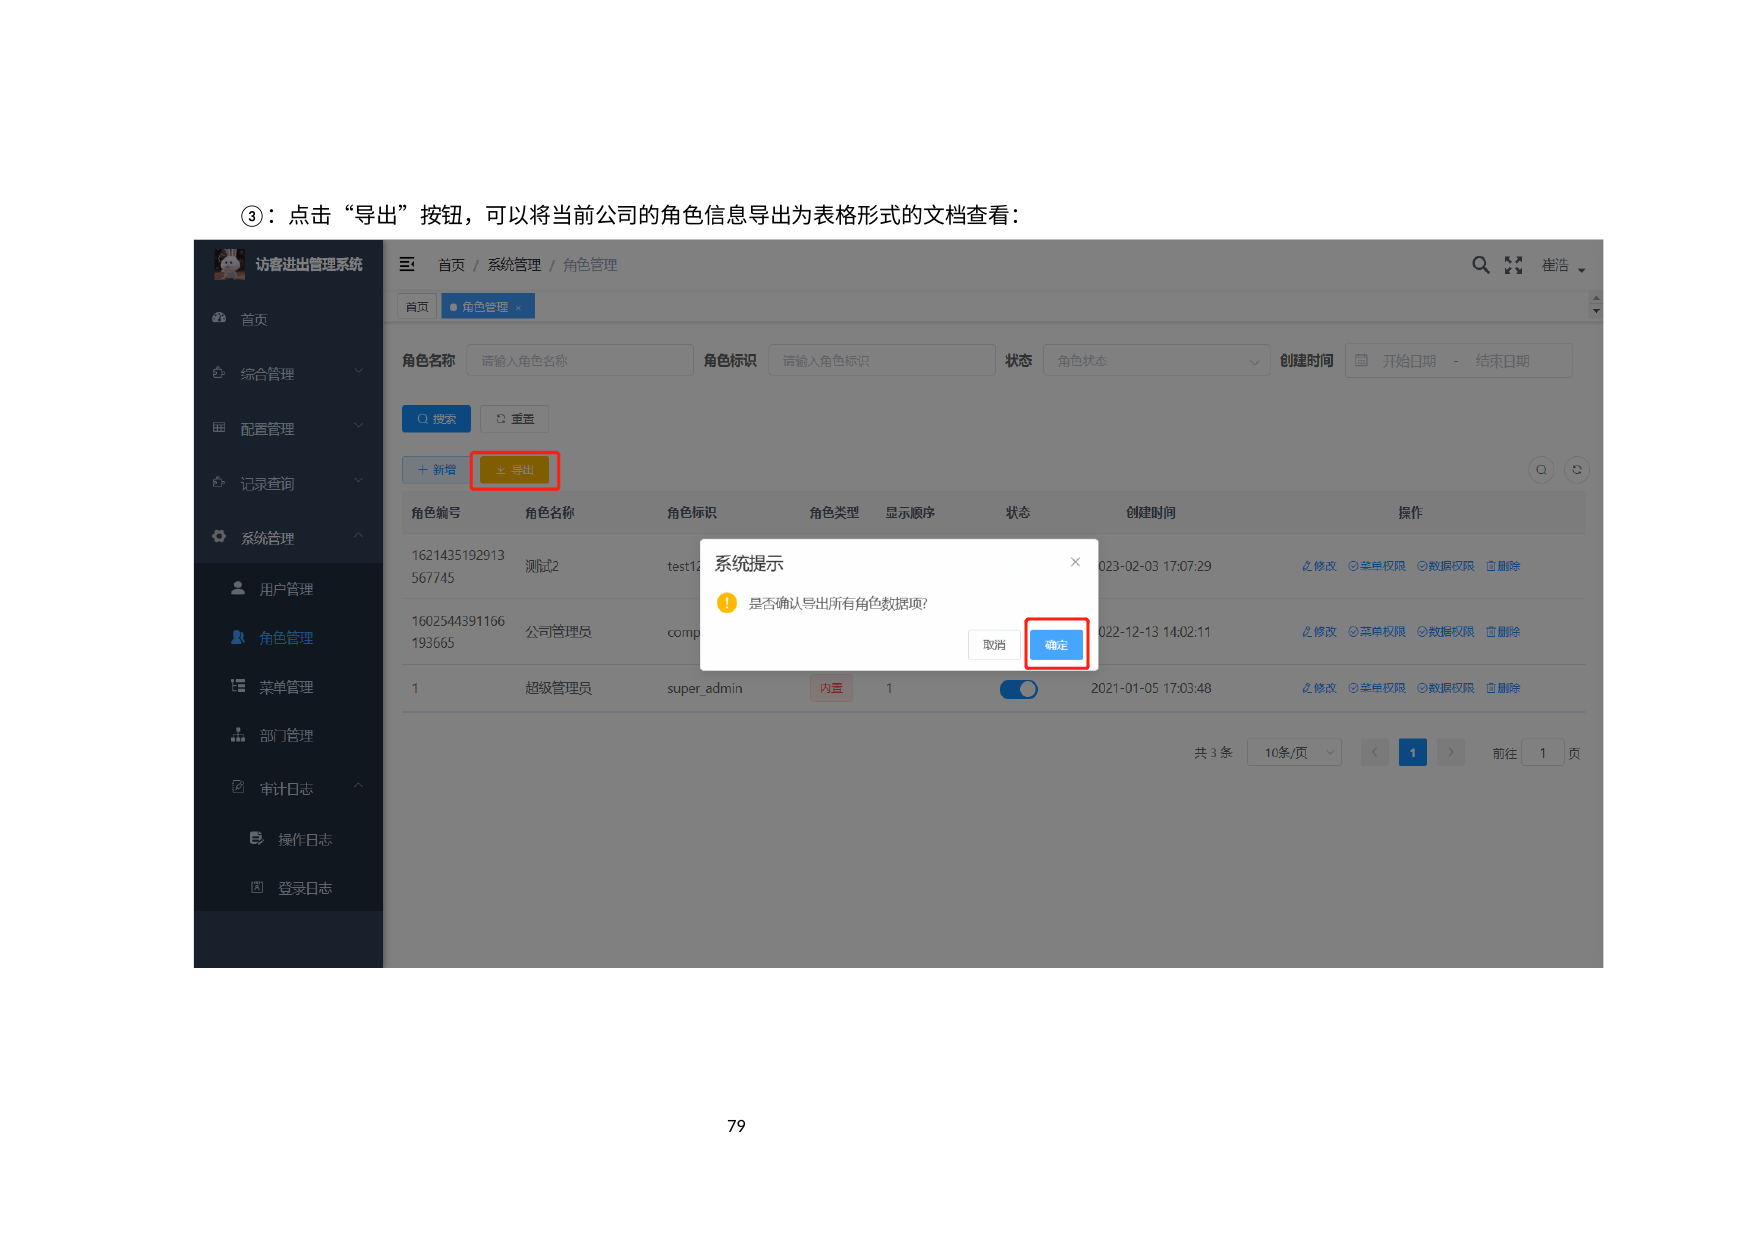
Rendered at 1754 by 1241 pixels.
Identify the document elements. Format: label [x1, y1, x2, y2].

picture [193, 239, 1604, 968]
